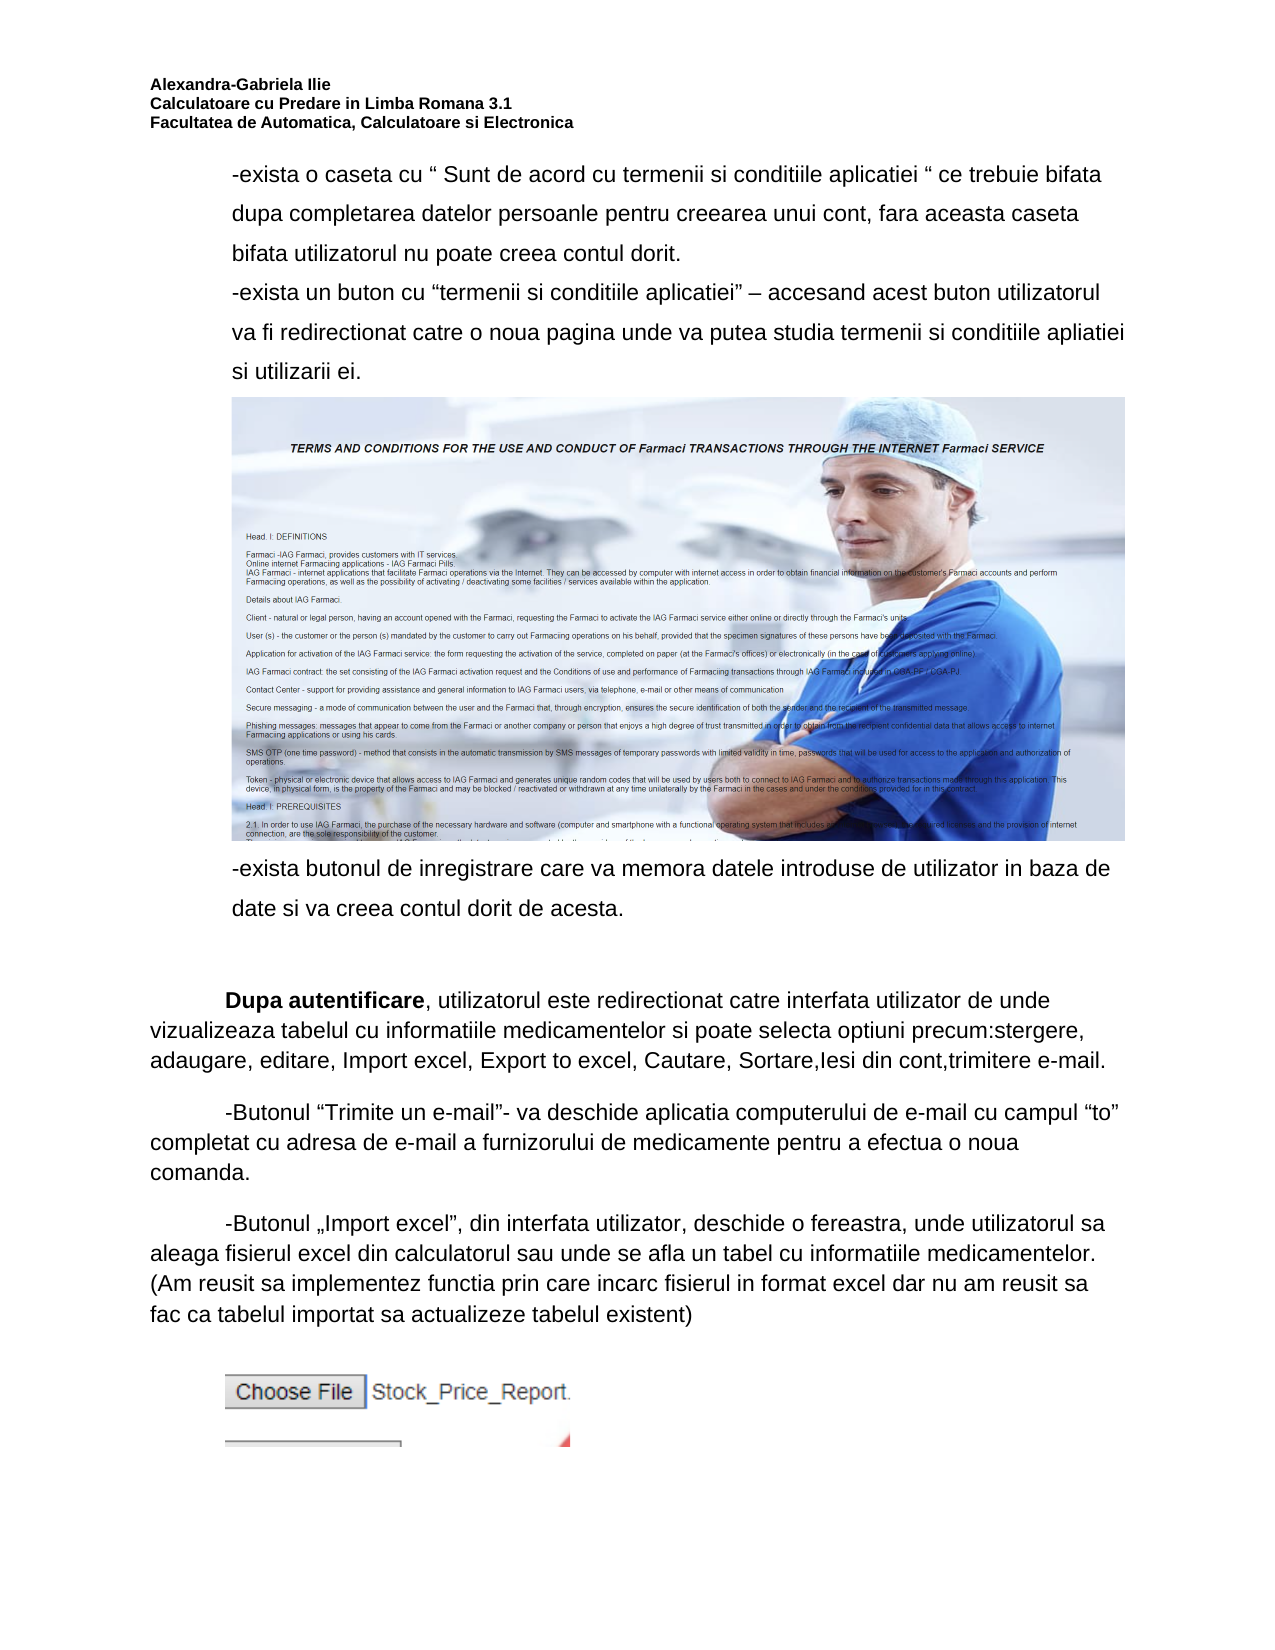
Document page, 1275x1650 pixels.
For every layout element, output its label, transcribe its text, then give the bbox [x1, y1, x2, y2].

text Dupa autentificare, utilizatorul este redirectionat catre interfata utilizator de unde vizualizeaza tabelul cu informatiile medicamentelor si poate selecta optiuni precum:stergere, adaugare, editare, Import excel, Export to excel, Cautare, Sortare,Iesi din cont,trimitere e-mail. [150, 987, 1125, 1074]
list -exista butonul de inregistrare care va memora datele introduse de utilizator in baza de date si va creea contul dorit de acesta. [232, 855, 1125, 921]
text -Butonul „Import excel”, din interfata utilizator, deschide o fereastra, unde utilizatorul sa aleaga fisierul excel din calculatorul sau unde se afla un tabel cu informatiile medicamentelor. (Am reusit sa implementez functia prin care incarc fisierul in format excel dar nu am reusit sa fac ca tabelul importat sa actualizeze tabelul existent) [150, 1210, 1125, 1327]
text -Butonul “Trimite un e-mail”- va deschide aplicatia computerului de e-mail cu campul “to” completat cu adresa de e-mail a furnizorului de medicamente pentru a efectua o noua comanda. [150, 1098, 1125, 1185]
picture [225, 1351, 571, 1447]
picture [231, 397, 1125, 841]
list -exista o caseta cu “ Sunt de acord cu termenii si conditiile aplicatiei “ ce trebuie bifata dupa completarea datelor persoanle pentru creearea unui cont, fara aceasta caseta bifata utilizatorul nu poate creea contul dorit. [232, 161, 1125, 266]
list -exista un buton cu “termenii si conditiile aplicatiei” – accesand acest buton utilizatorul va fi redirectionat catre o noua pagina unde va putea studia termenii si conditiile apliatiei si utilizarii ei. [232, 279, 1125, 384]
